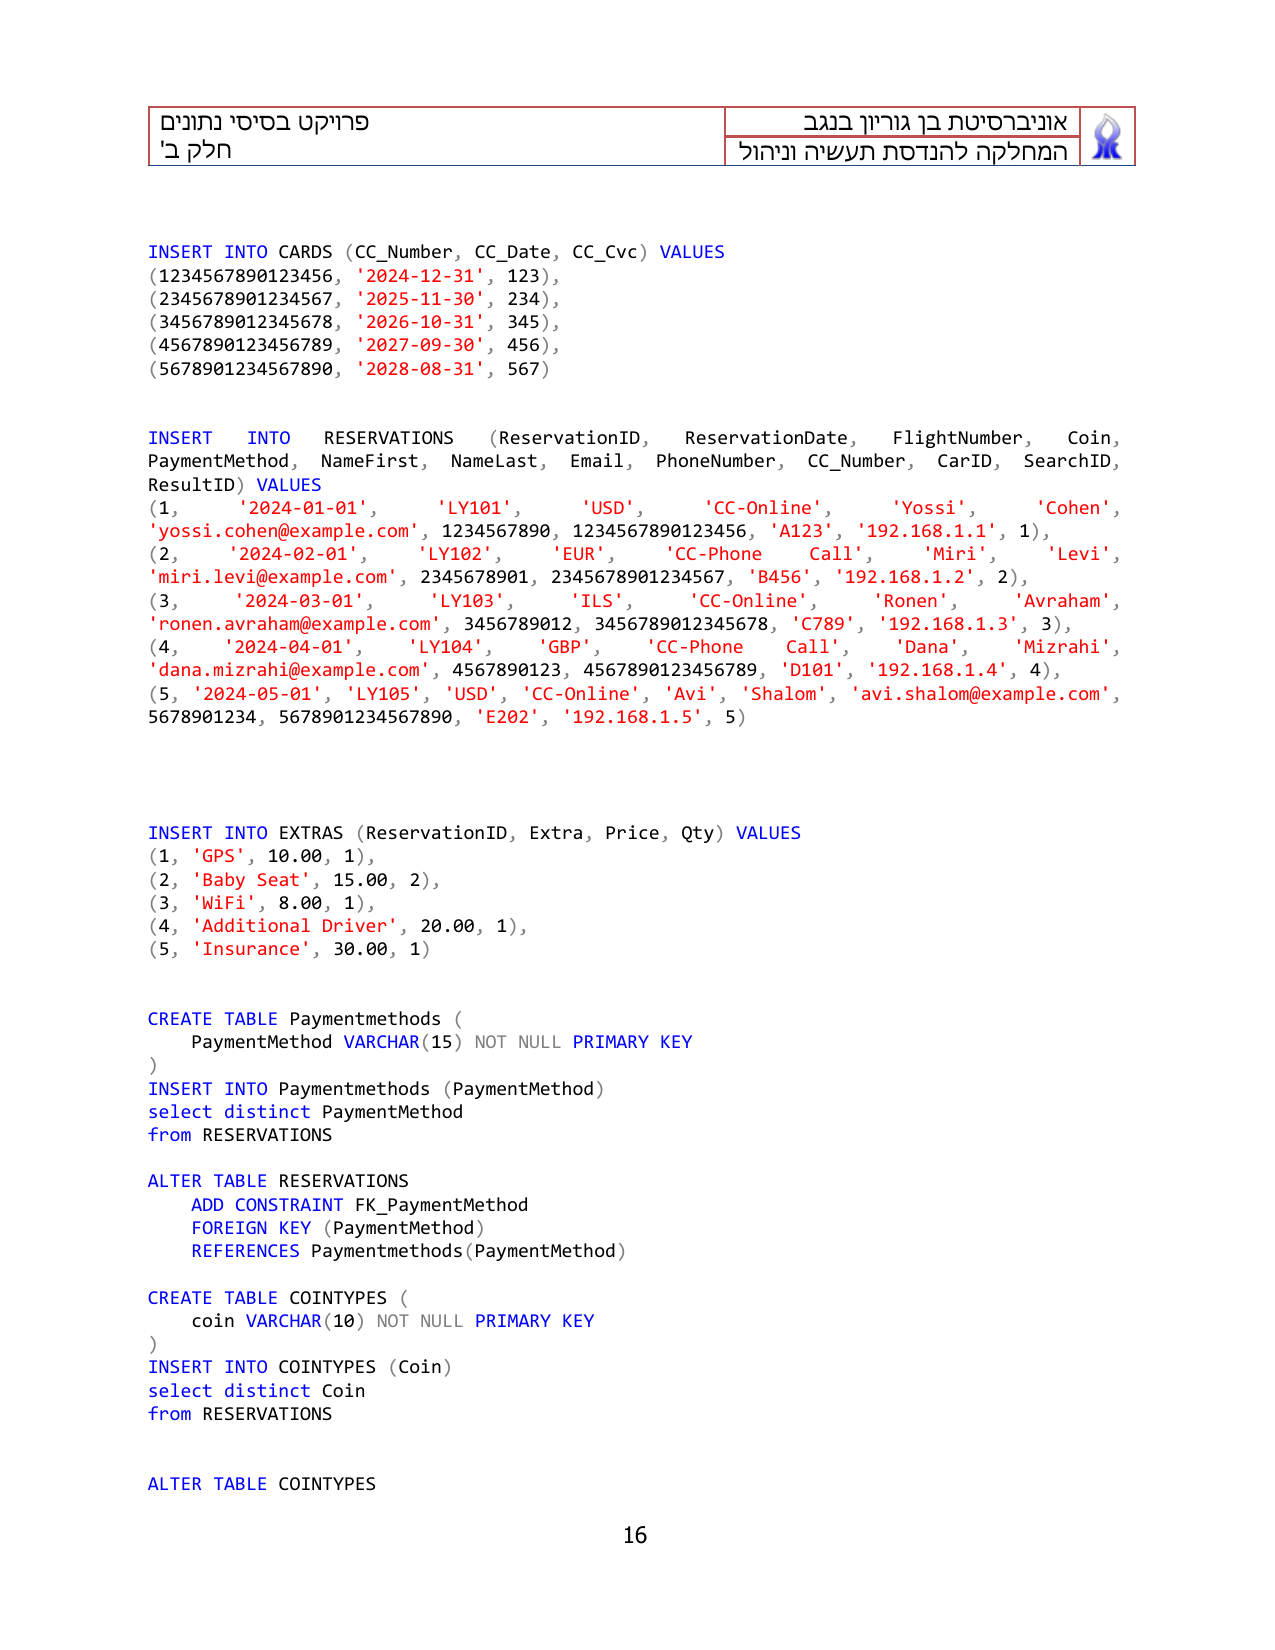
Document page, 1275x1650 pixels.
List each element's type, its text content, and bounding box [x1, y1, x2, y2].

text ADD CONSTRAINT FK_PaymentMethod [148, 1193, 1122, 1216]
text coin VARCHAR(10) NOT NULL PRIMARY KEY [148, 1309, 1122, 1332]
text (5, 'Insurance', 30.00, 1) [148, 937, 1122, 961]
text (2, 'Baby Seat', 15.00, 2), [148, 868, 1122, 891]
text (4, 'Additional Driver', 20.00, 1), [148, 914, 1122, 937]
text INSERT INTO RESERVATIONS (ReservationID, ReservationDate, FlightNumber, Coin, PaymentMethod, NameFirst, NameLast, Email, PhoneNumber, CC_Number, CarID, SearchID, ResultID) VALUES [148, 426, 1122, 496]
text PaymentMethod VARCHAR(15) NOT NULL PRIMARY KEY [148, 1030, 1122, 1054]
text REFERENCES Paymentmethods(PaymentMethod) [148, 1239, 1122, 1263]
text (5678901234567890, '2028-08-31', 567) [148, 357, 1122, 380]
text (3, 'WiFi', 8.00, 1), [148, 891, 1122, 914]
text ) [148, 1054, 1122, 1077]
text (2345678901234567, '2025-11-30', 234), [148, 287, 1122, 310]
text (1, '2024-01-01', 'LY101', 'USD', 'CC-Online', 'Yossi', 'Cohen', 'yossi.cohen@example.com', 1234567890, 1234567890123456, 'A123', '192.168.1.1', 1), [148, 496, 1122, 543]
text (4, '2024-04-01', 'LY104', 'GBP', 'CC-Phone Call', 'Dana', 'Mizrahi', 'dana.mizrahi@example.com', 4567890123, 4567890123456789, 'D101', '192.168.1.4', 4), [148, 636, 1122, 682]
text from RESERVATIONS [148, 1402, 1122, 1425]
text FOREIGN KEY (PaymentMethod) [148, 1216, 1122, 1239]
text select distinct PaymentMethod [148, 1100, 1122, 1123]
text (4567890123456789, '2027-09-30', 456), [148, 333, 1122, 357]
text (2, '2024-02-01', 'LY102', 'EUR', 'CC-Phone Call', 'Miri', 'Levi', 'miri.levi@example.com', 2345678901, 2345678901234567, 'B456', '192.168.1.2', 2), [148, 543, 1122, 589]
text INSERT INTO EXTRAS (ReservationID, Extra, Price, Qty) VALUES [148, 821, 1122, 844]
text INSERT INTO CARDS (CC_Number, CC_Date, CC_Cvc) VALUES [148, 241, 1122, 264]
text CREATE TABLE COINTYPES ( [148, 1286, 1122, 1309]
text ) [148, 1332, 1122, 1356]
text INSERT INTO COINTYPES (Coin) [148, 1356, 1122, 1379]
text from RESERVATIONS [148, 1123, 1122, 1147]
text (1234567890123456, '2024-12-31', 123), [148, 264, 1122, 287]
text ALTER TABLE COINTYPES [148, 1472, 1122, 1495]
text (3, '2024-03-01', 'LY103', 'ILS', 'CC-Online', 'Ronen', 'Avraham', 'ronen.avraham@example.com', 3456789012, 3456789012345678, 'C789', '192.168.1.3', 3), [148, 589, 1122, 636]
text (1, 'GPS', 10.00, 1), [148, 844, 1122, 868]
text ALTER TABLE RESERVATIONS [148, 1170, 1122, 1193]
picture [1090, 112, 1124, 160]
text INSERT INTO Paymentmethods (PaymentMethod) [148, 1077, 1122, 1100]
text select distinct Coin [148, 1379, 1122, 1402]
text (3456789012345678, '2026-10-31', 345), [148, 310, 1122, 333]
text CREATE TABLE Paymentmethods ( [148, 1007, 1122, 1030]
text (5, '2024-05-01', 'LY105', 'USD', 'CC-Online', 'Avi', 'Shalom', 'avi.shalom@example.com', 5678901234, 5678901234567890, 'E202', '192.168.1.5', 5) [148, 682, 1122, 728]
